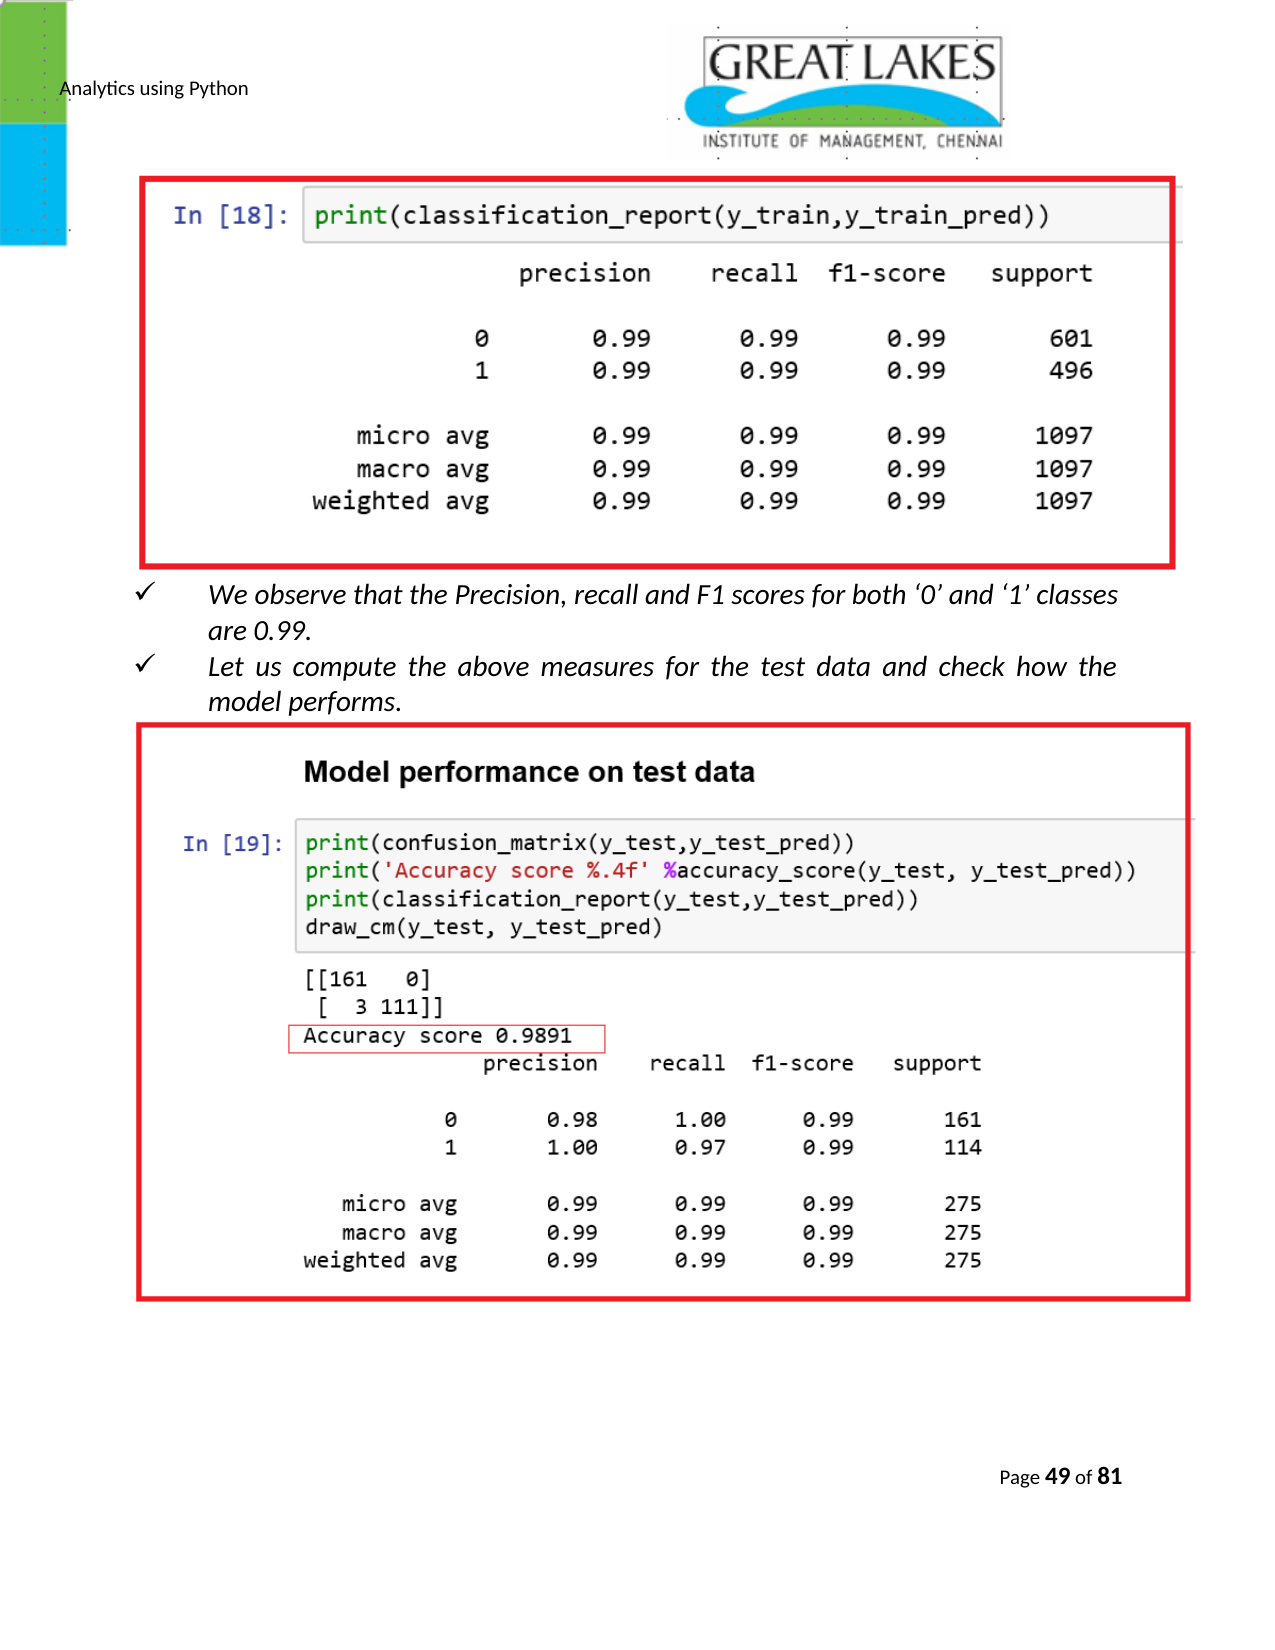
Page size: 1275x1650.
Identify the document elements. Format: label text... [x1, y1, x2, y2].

list We observe that the Precision, recall and F1 scores for both ‘0’ and ‘1’ classes are 0.99. [133, 577, 1122, 648]
picture [0, 0, 74, 250]
picture [666, 25, 1011, 161]
list Let us compute the above measures for the test data and check how the model performs. [133, 648, 1122, 718]
picture [132, 172, 1183, 577]
picture [132, 718, 1196, 1308]
